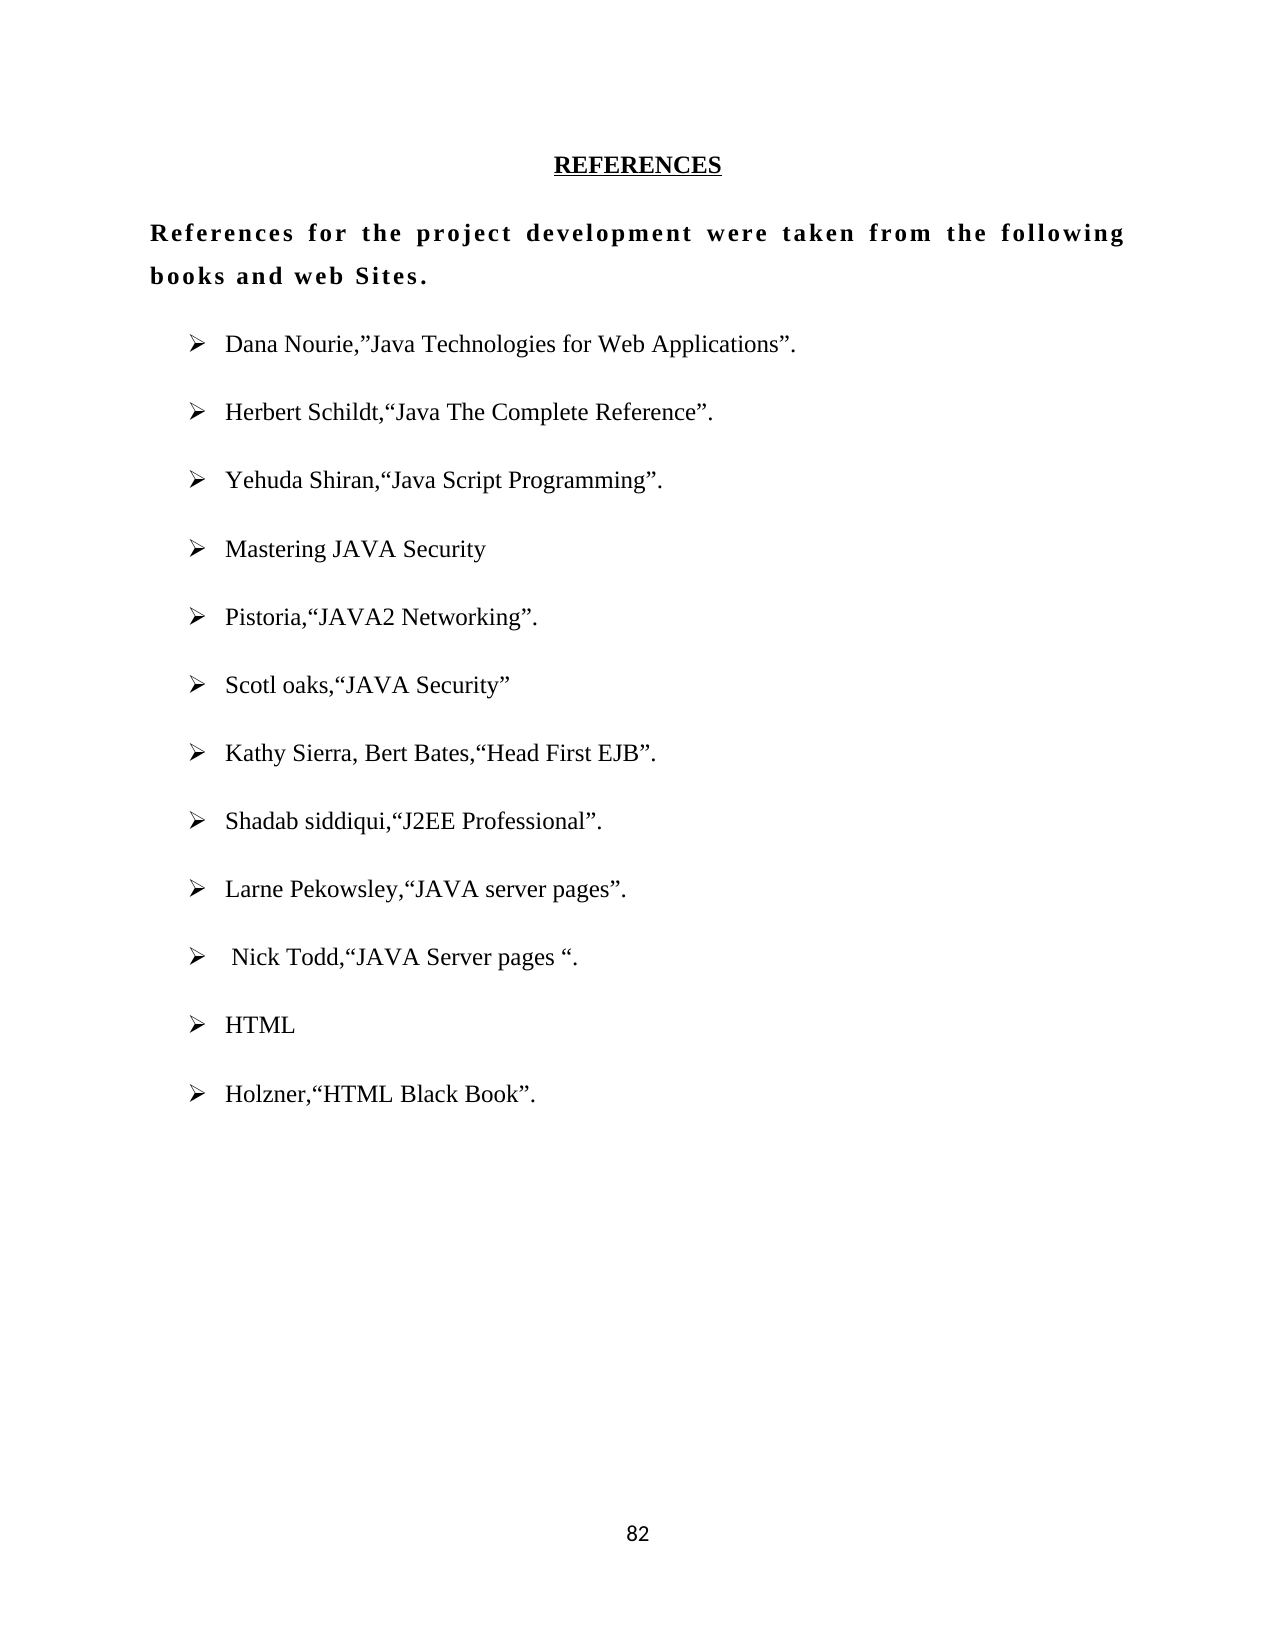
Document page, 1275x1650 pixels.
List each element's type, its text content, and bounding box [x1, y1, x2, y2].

subtitle Larne Pekowsley,“JAVA server pages”. [187, 874, 1125, 903]
subtitle Dana Nourie,”Java Technologies for Web Applications”. [187, 329, 1125, 358]
subtitle Mastering JAVA Security [187, 534, 1125, 562]
text REFERENCES [150, 150, 1125, 179]
subtitle Scotl oaks,“JAVA Security” [187, 670, 1125, 699]
subtitle Shadab siddiqui,“J2EE Professional”. [187, 806, 1125, 835]
subtitle Kathy Sierra, Bert Bates,“Head First EJB”. [187, 738, 1125, 767]
subtitle Yehuda Shiran,“Java Script Programming”. [187, 466, 1125, 494]
subtitle Pistoria,“JAVA2 Networking”. [187, 602, 1125, 631]
subtitle HTML [187, 1011, 1125, 1039]
subtitle Holzner,“HTML Black Book”. [187, 1079, 1125, 1107]
subtitle Herbert Schildt,“Java The Complete Reference”. [187, 397, 1125, 426]
subtitle Nick Todd,“JAVA Server pages “. [187, 942, 1125, 971]
text References for the project development were taken from the following books and web Sites. [150, 218, 1125, 290]
